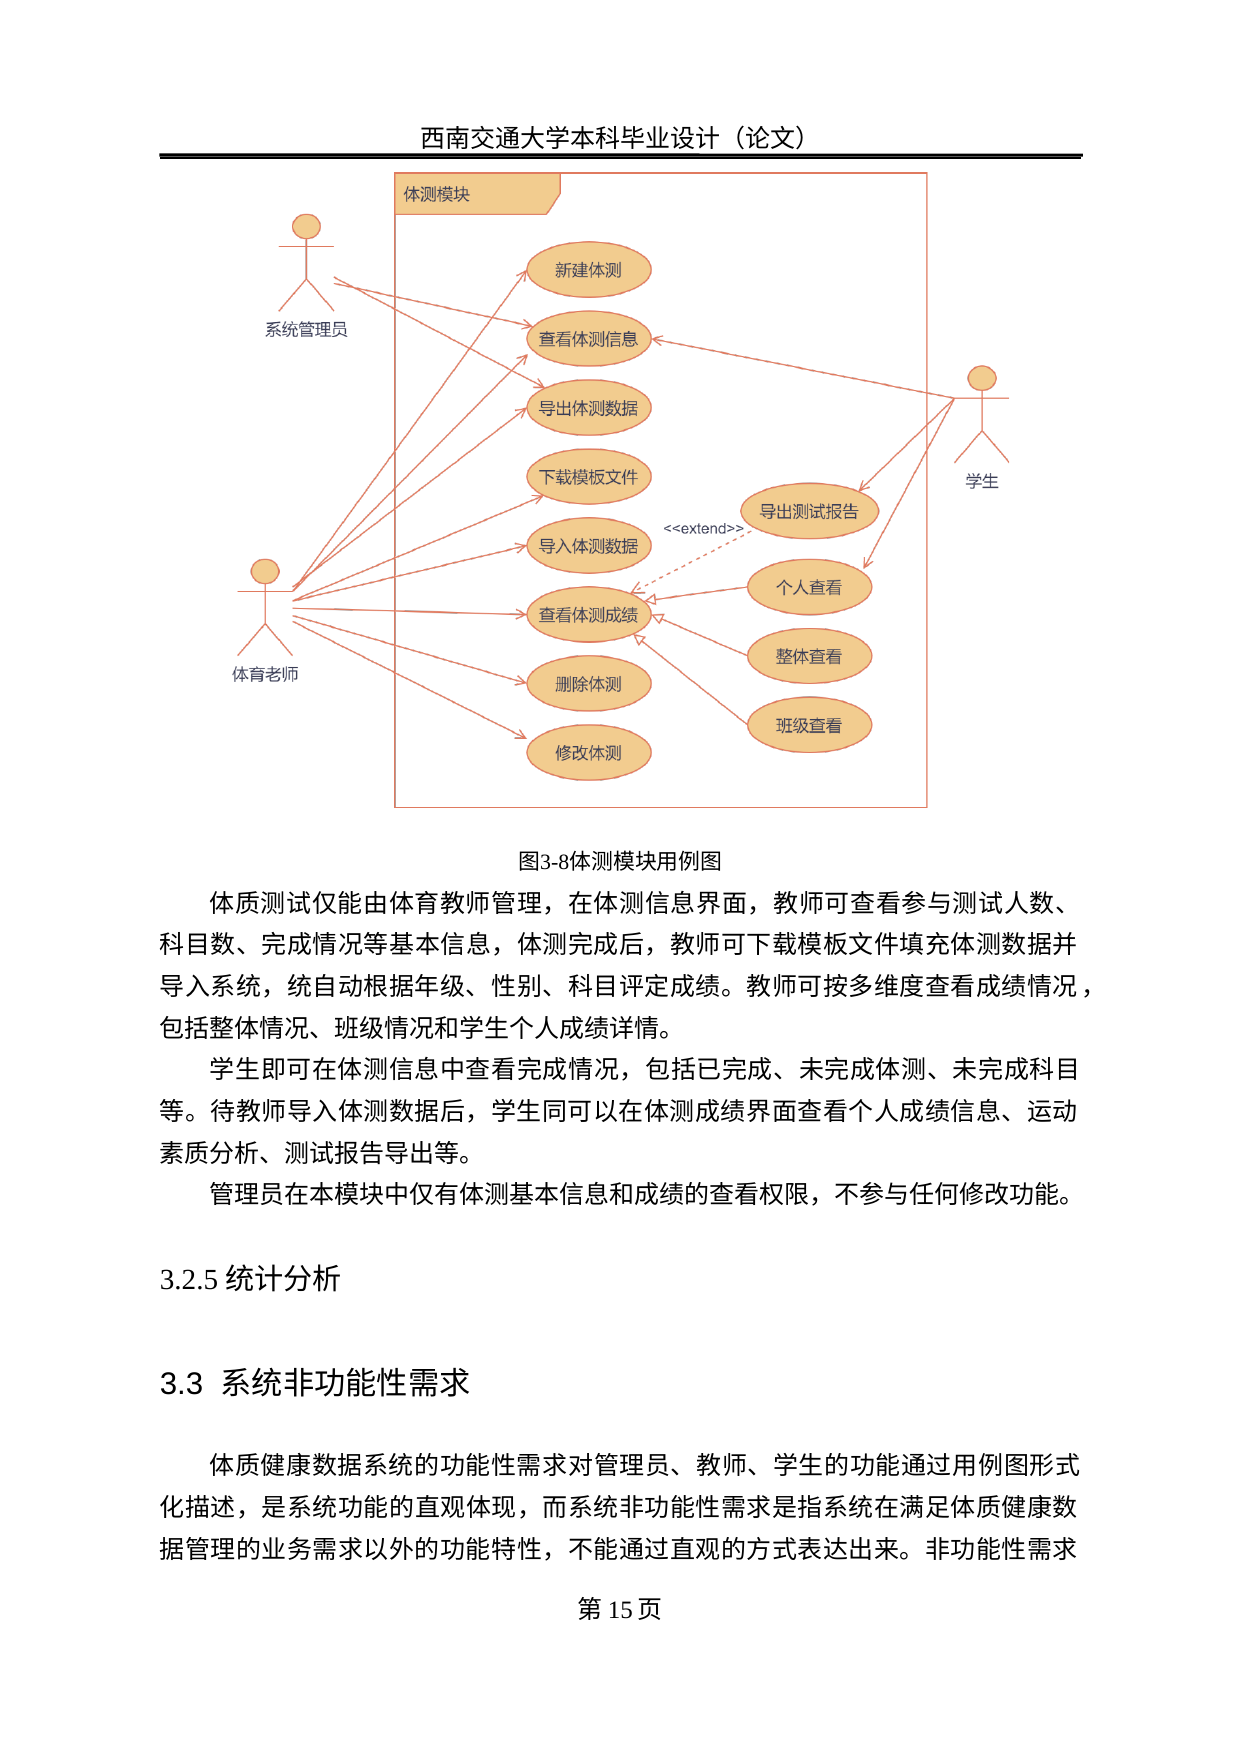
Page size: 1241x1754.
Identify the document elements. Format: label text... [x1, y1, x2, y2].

subtitle 统计分析 [159, 1235, 1081, 1318]
subtitle 系统非功能性需求 [159, 1339, 1081, 1422]
text 学生即可在体测信息中查看完成情况，包括已完成、未完成体测、未完成科目等。待教师导入体测数据后，学生同可以在体测成绩界面查看个人成绩信息、运动素质分析、测试报告导出等。 [159, 1047, 1081, 1172]
text 体质测试仅能由体育教师管理，在体测信息界面，教师可查看参与测试人数、科目数、完成情况等基本信息，体测完成后，教师可下载模板文件填充体测数据并导入系统，统自动根据年级、性别、科目评定成绩。教师可按多维度查看成绩情况，包括整体情况、班级情况和学生个人成绩详情。 [159, 881, 1081, 1047]
picture [231, 172, 1010, 808]
text 管理员在本模块中仅有体测基本信息和成绩的查看权限，不参与任何修改功能。 [159, 1172, 1081, 1214]
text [159, 1443, 1081, 1568]
